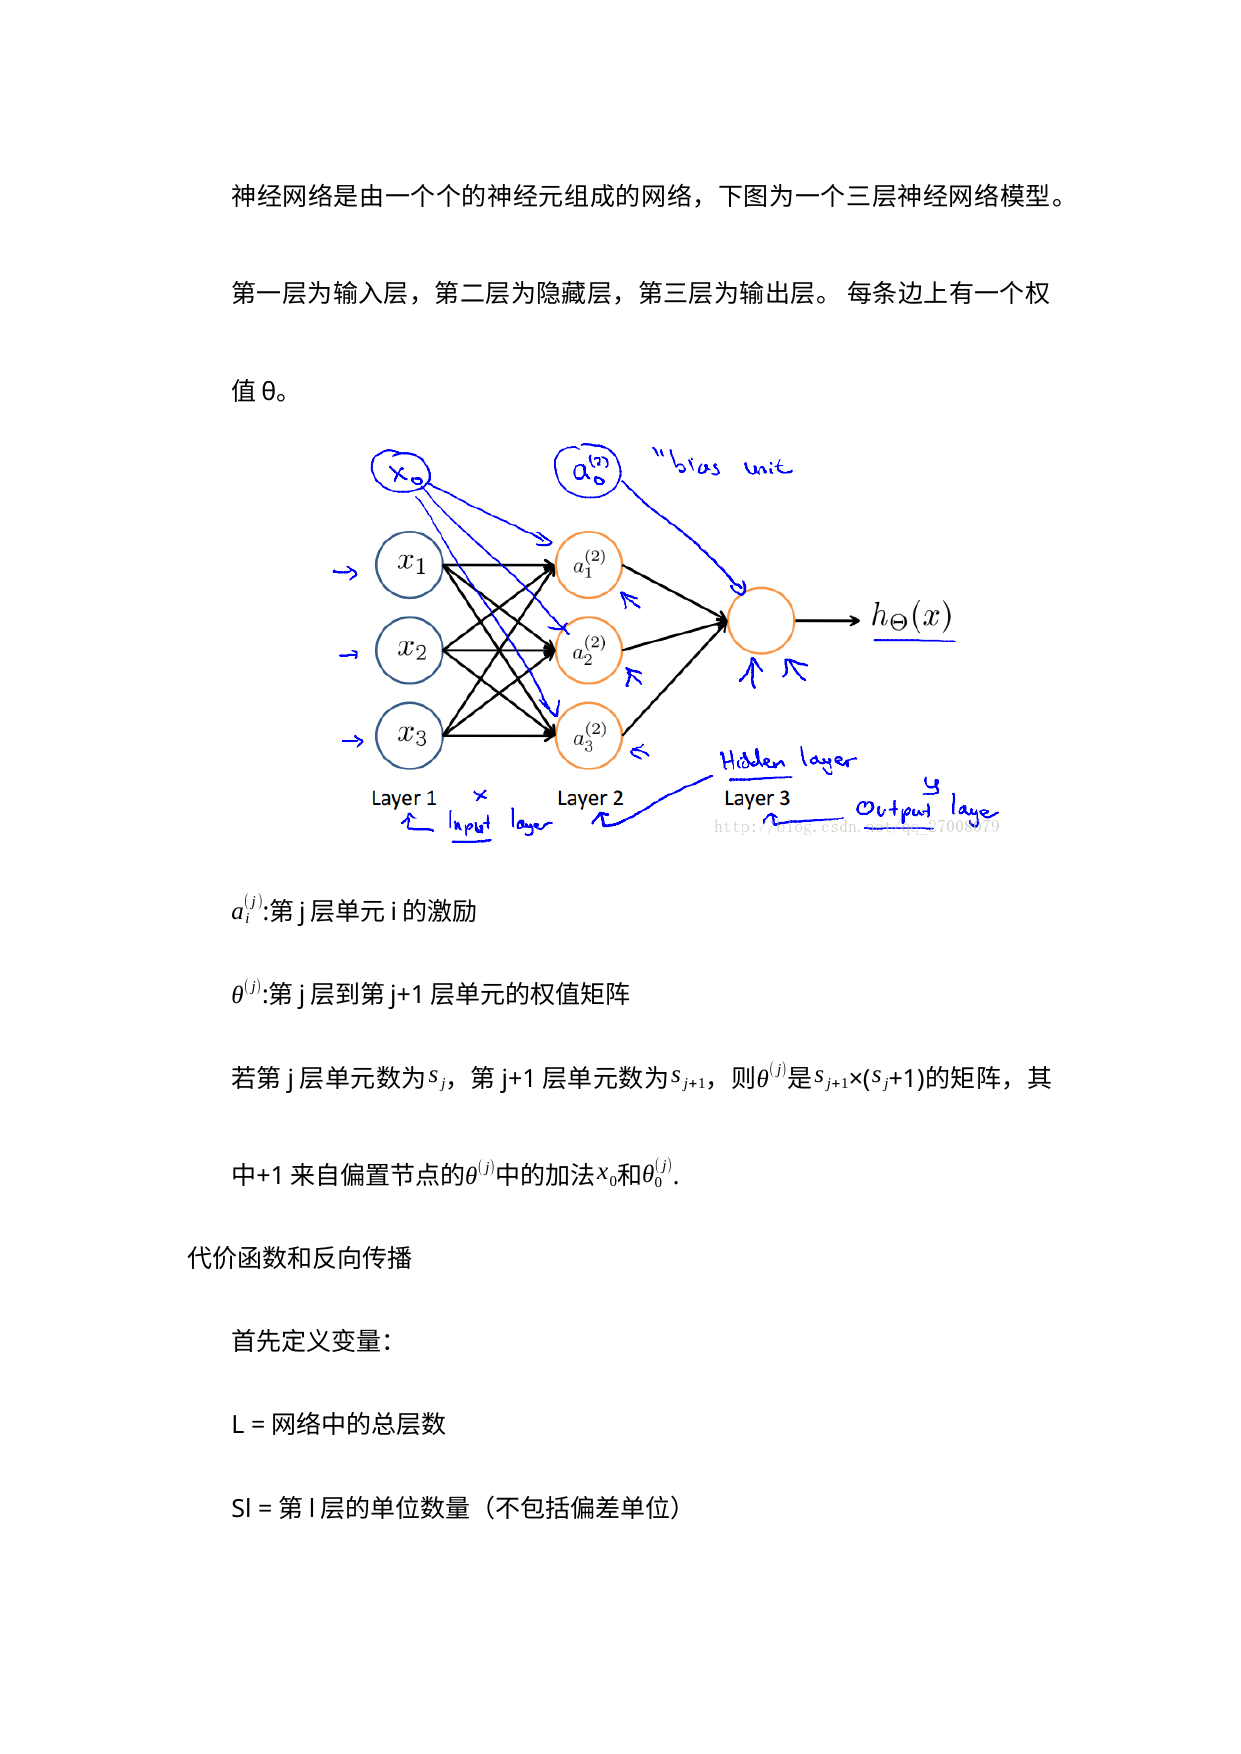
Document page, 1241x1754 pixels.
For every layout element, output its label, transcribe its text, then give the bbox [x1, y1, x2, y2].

text 首先定义变量： [187, 1307, 1053, 1372]
text L = 网络中的总层数 [187, 1391, 1053, 1456]
text :第j层单元i的激励 [187, 877, 1053, 942]
text 代价函数和反向传播 [187, 1224, 1053, 1289]
text :第j层到第j+1层单元的权值矩阵 [187, 961, 1053, 1026]
picture [274, 440, 1010, 844]
text 若第j层单元数为，第j+1层单元数为，则是×(+1)的矩阵，其中+1来自偏置节点的中的加法和. [231, 1044, 1053, 1206]
text 神经网络是由一个个的神经元组成的网络，下图为一个三层神经网络模型。第一层为输入层，第二层为隐藏层，第三层为输出层。 每条边上有一个权值θ。 [231, 162, 1053, 422]
text Sl = 第l层的单位数量（不包括偏差单位） [187, 1474, 1053, 1539]
